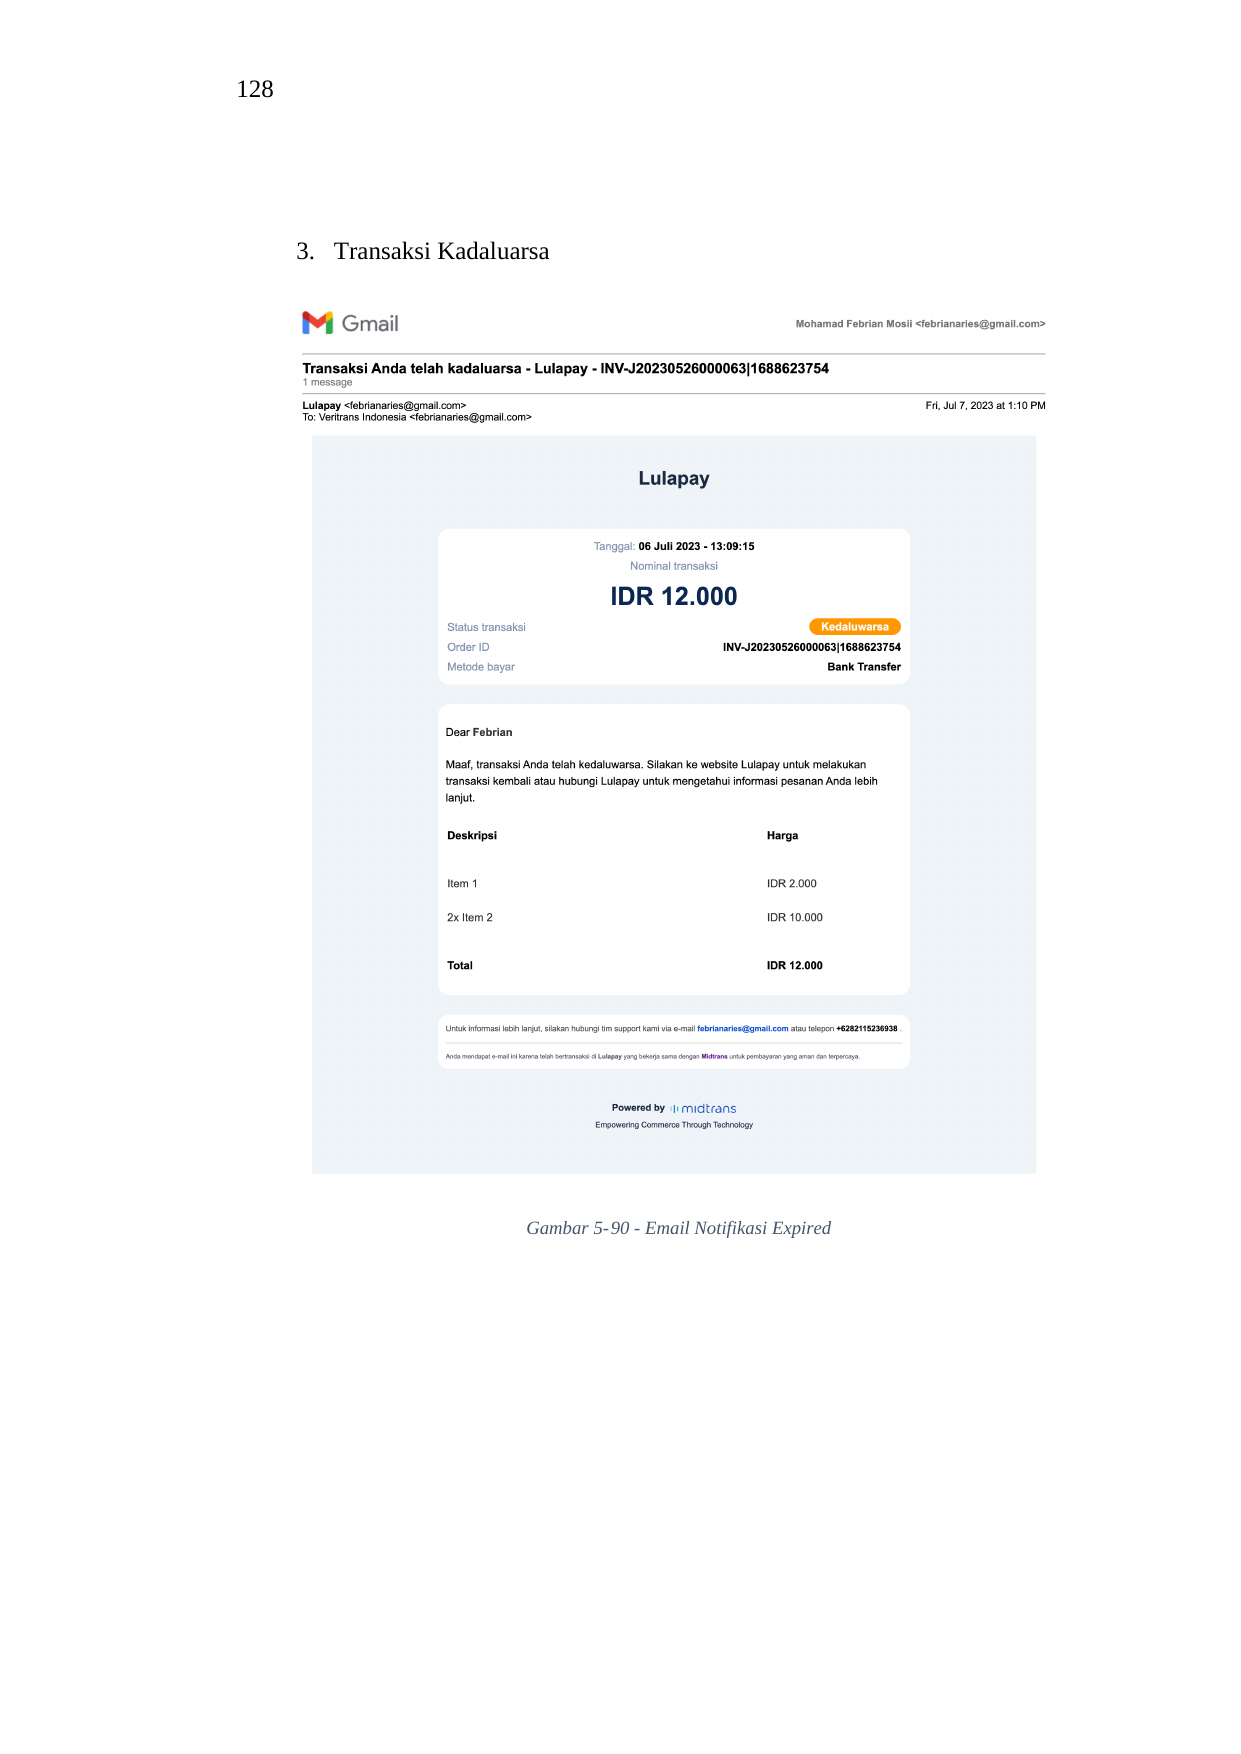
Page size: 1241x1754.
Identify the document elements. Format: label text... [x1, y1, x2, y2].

picture [296, 293, 1052, 1189]
list Transaksi Kadaluarsa [296, 236, 1063, 265]
